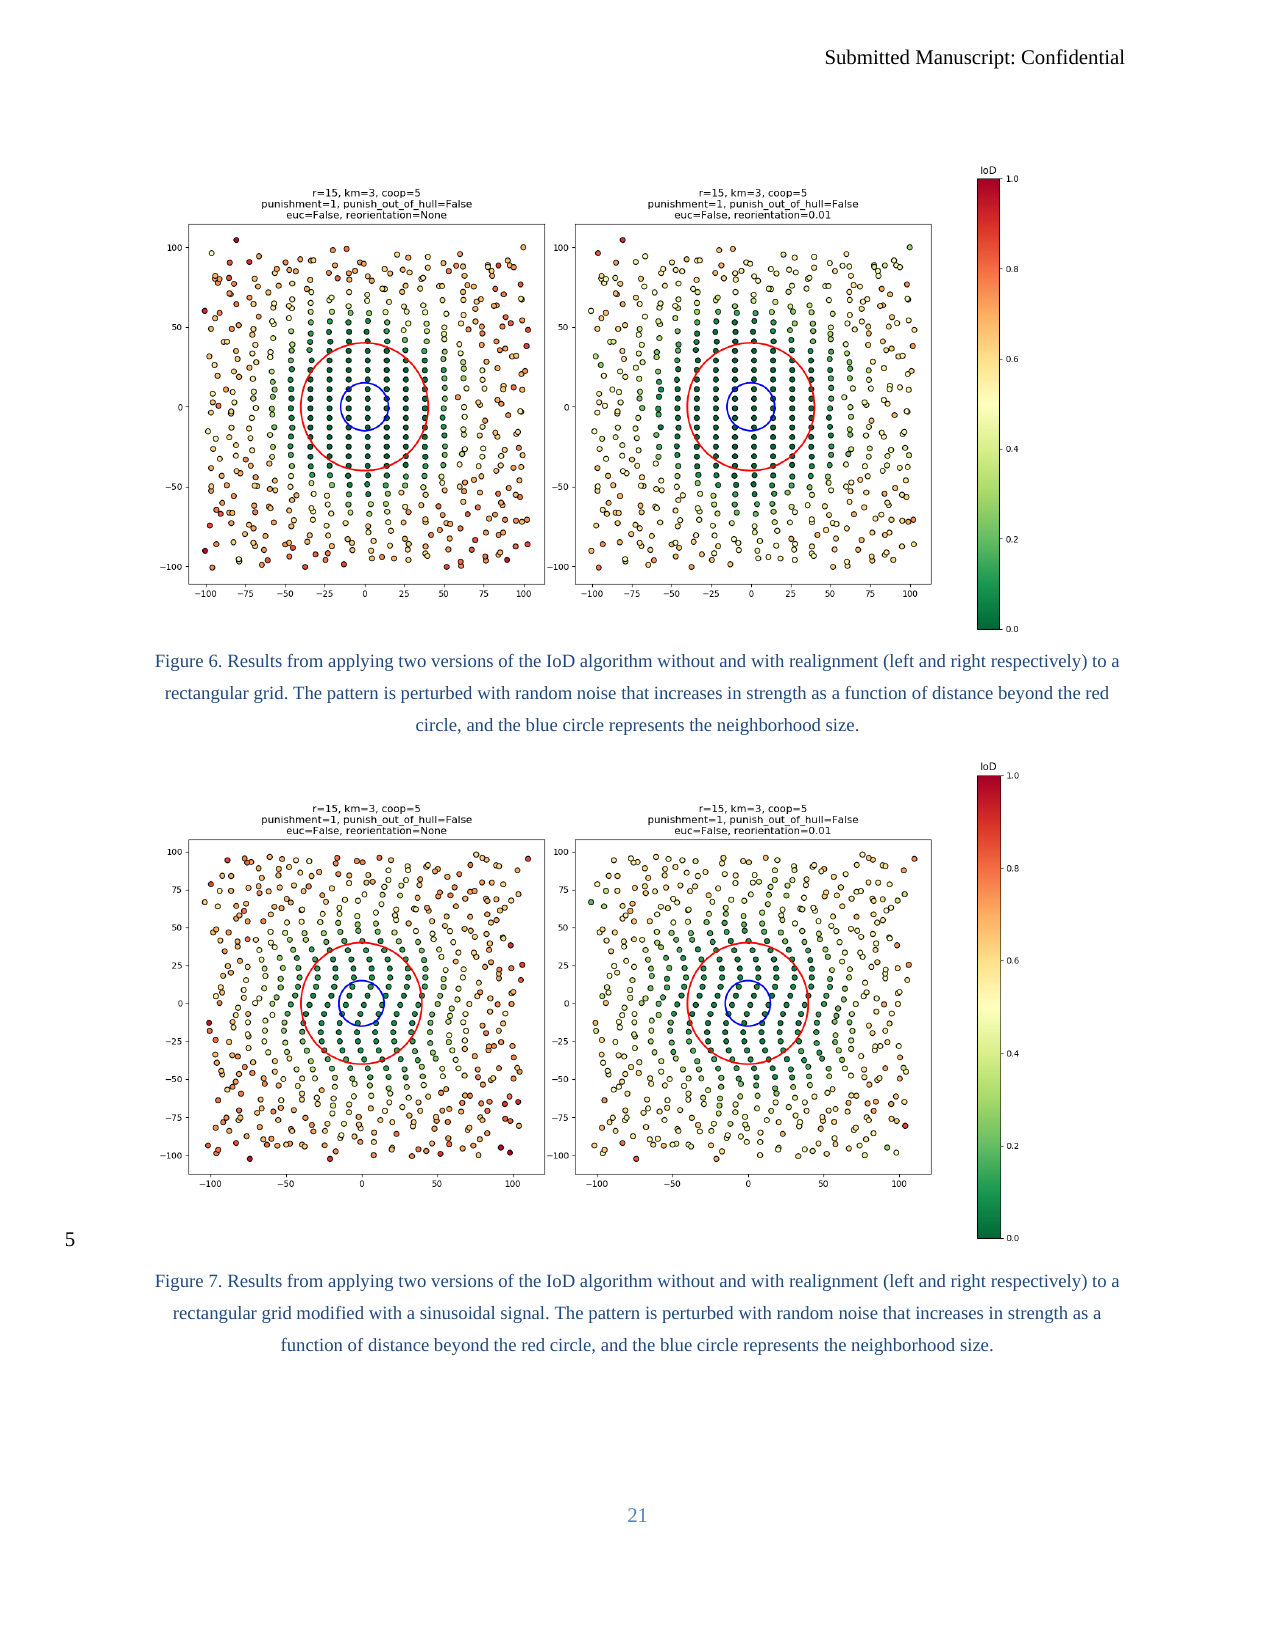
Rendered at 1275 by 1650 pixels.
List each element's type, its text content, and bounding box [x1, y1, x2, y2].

text Figure 6. Results from applying two versions of the IoD algorithm without and with realignment (left and right respectively) to a rectangular grid. The pattern is perturbed with random noise that increases in strength as a function of distance beyond the red circle, and the blue circle represents the neighborhood size. [150, 650, 1125, 736]
picture [150, 150, 1125, 638]
picture [150, 759, 1125, 1247]
text Figure 7. Results from applying two versions of the IoD algorithm without and with realignment (left and right respectively) to a rectangular grid modified with a sinusoidal signal. The pattern is perturbed with random noise that increases in strength as a function of distance beyond the red circle, and the blue circle represents the neighborhood size. [150, 1269, 1125, 1356]
